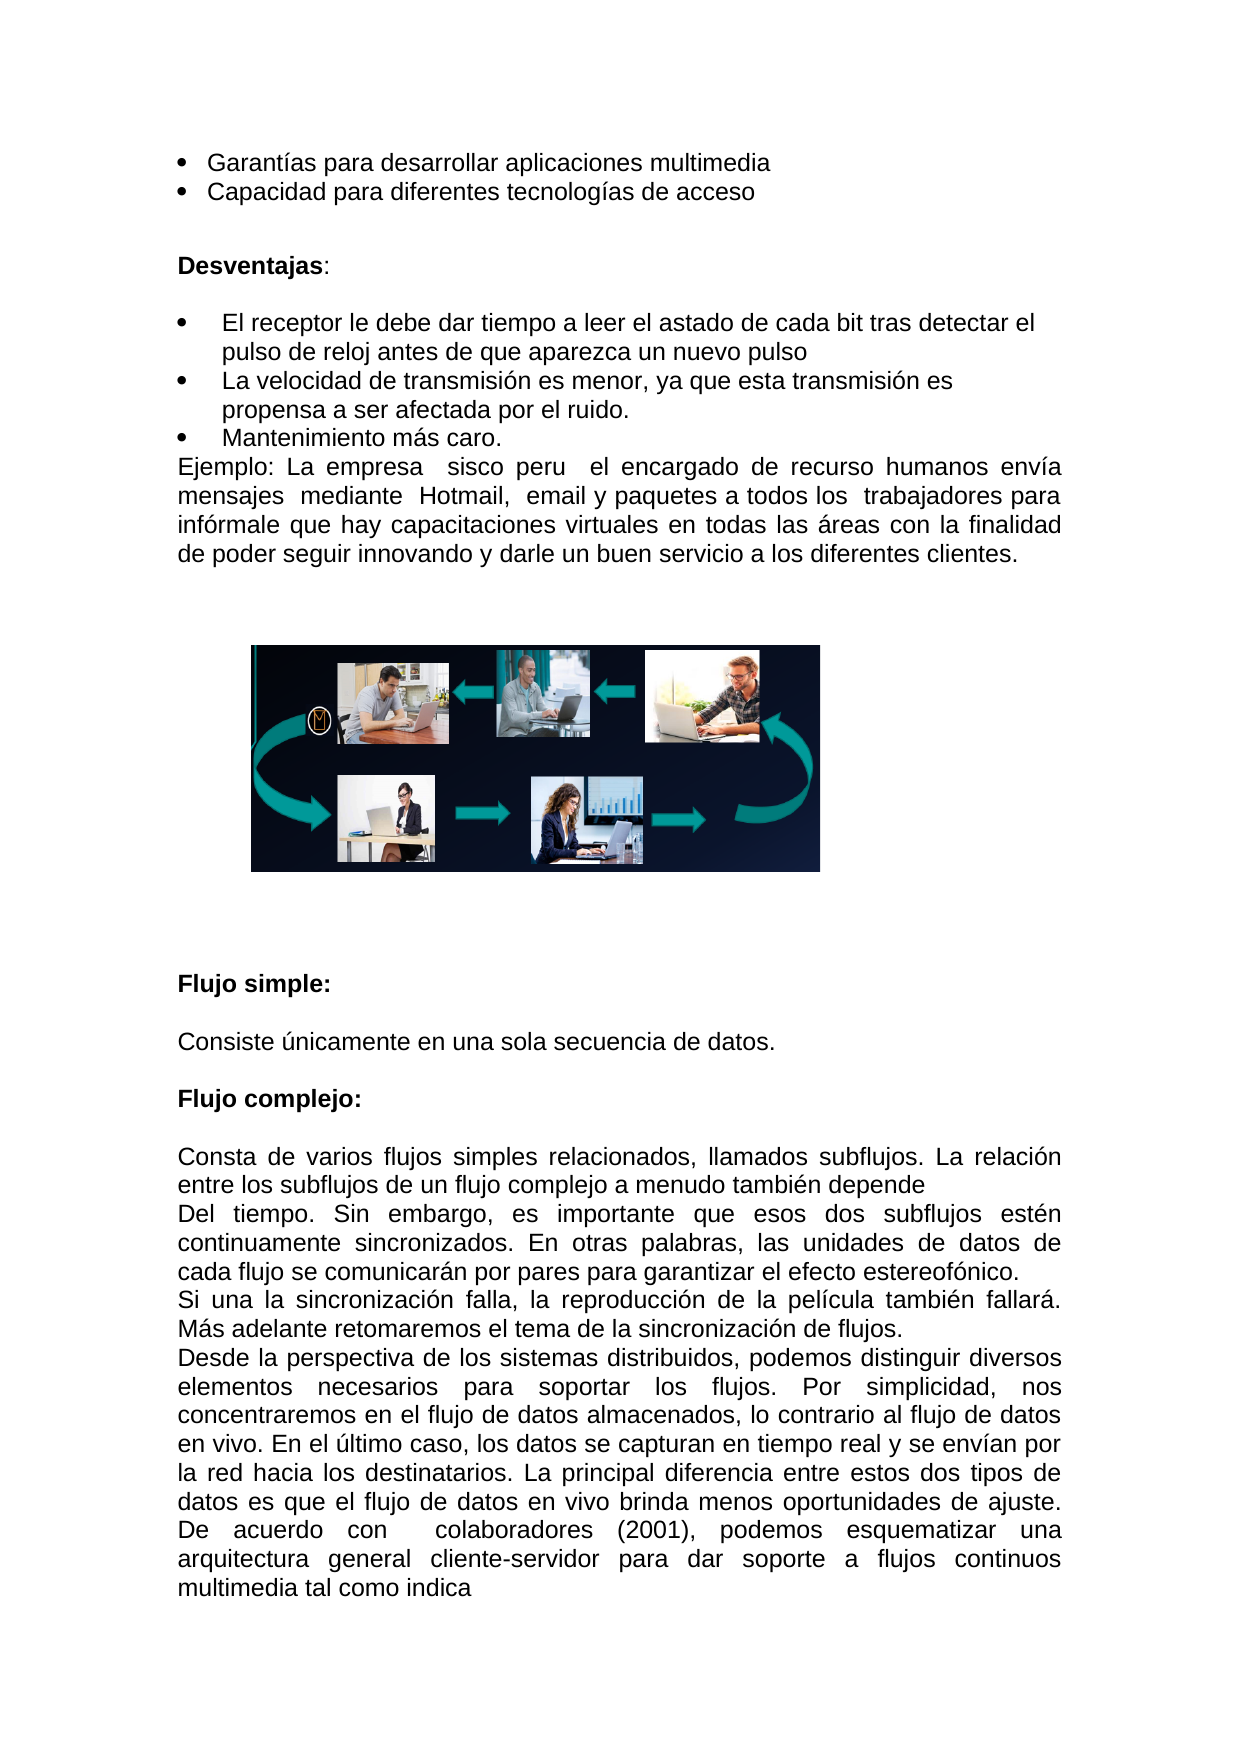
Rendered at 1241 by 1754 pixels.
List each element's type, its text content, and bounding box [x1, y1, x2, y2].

text Consiste únicamente en una sola secuencia de datos. [177, 1027, 1063, 1055]
list Mantenimiento más caro. [177, 423, 1063, 452]
text Desventajas: [177, 251, 1063, 279]
list La velocidad de transmisión es menor, ya que esta transmisión es propensa a ser afectada por el ruido. [177, 366, 1063, 423]
text Consta de varios flujos simples relacionados, llamados subflujos. La relación entre los subflujos de un flujo complejo a menudo también depende [177, 1142, 1063, 1199]
list El receptor le debe dar tiempo a leer el astado de cada bit tras detectar el pulso de reloj antes de que aparezca un nuevo pulso [177, 308, 1063, 366]
text Desde la perspectiva de los sistemas distribuidos, podemos distinguir diversos elementos necesarios para soportar los flujos. Por simplicidad, nos concentraremos en el flujo de datos almacenados, lo contrario al flujo de datos en vivo. En el último caso, los datos se capturan en tiempo real y se envían por la red hacia los destinatarios. La principal diferencia entre estos dos tipos de datos es que el flujo de datos en vivo brinda menos oportunidades de ajuste. De acuerdo con colaboradores (2001), podemos esquematizar una arquitectura general cliente-servidor para dar soporte a flujos continuos multimedia tal como indica [177, 1343, 1063, 1602]
list Garantías para desarrollar aplicaciones multimedia [177, 148, 1063, 176]
list Capacidad para diferentes tecnologías de acceso [177, 176, 1063, 205]
text Del tiempo. Sin embargo, es importante que esos dos subflujos estén continuamente sincronizados. En otras palabras, las unidades de datos de cada flujo se comunicarán por pares para garantizar el efecto estereofónico. [177, 1199, 1063, 1285]
text Si una la sincronización falla, la reproducción de la película también fallará. Más adelante retomaremos el tema de la sincronización de flujos. [177, 1285, 1063, 1343]
picture [251, 645, 821, 872]
text Flujo simple: [177, 969, 1063, 998]
text Ejemplo: La empresa sisco peru el encargado de recurso humanos envía mensajes mediante Hotmail, email y paquetes a todos los trabajadores para infórmale que hay capacitaciones virtuales en todas las áreas con la finalidad de poder seguir innovando y darle un buen servicio a los diferentes clientes. [177, 452, 1063, 567]
text Flujo complejo: [177, 1084, 1063, 1113]
